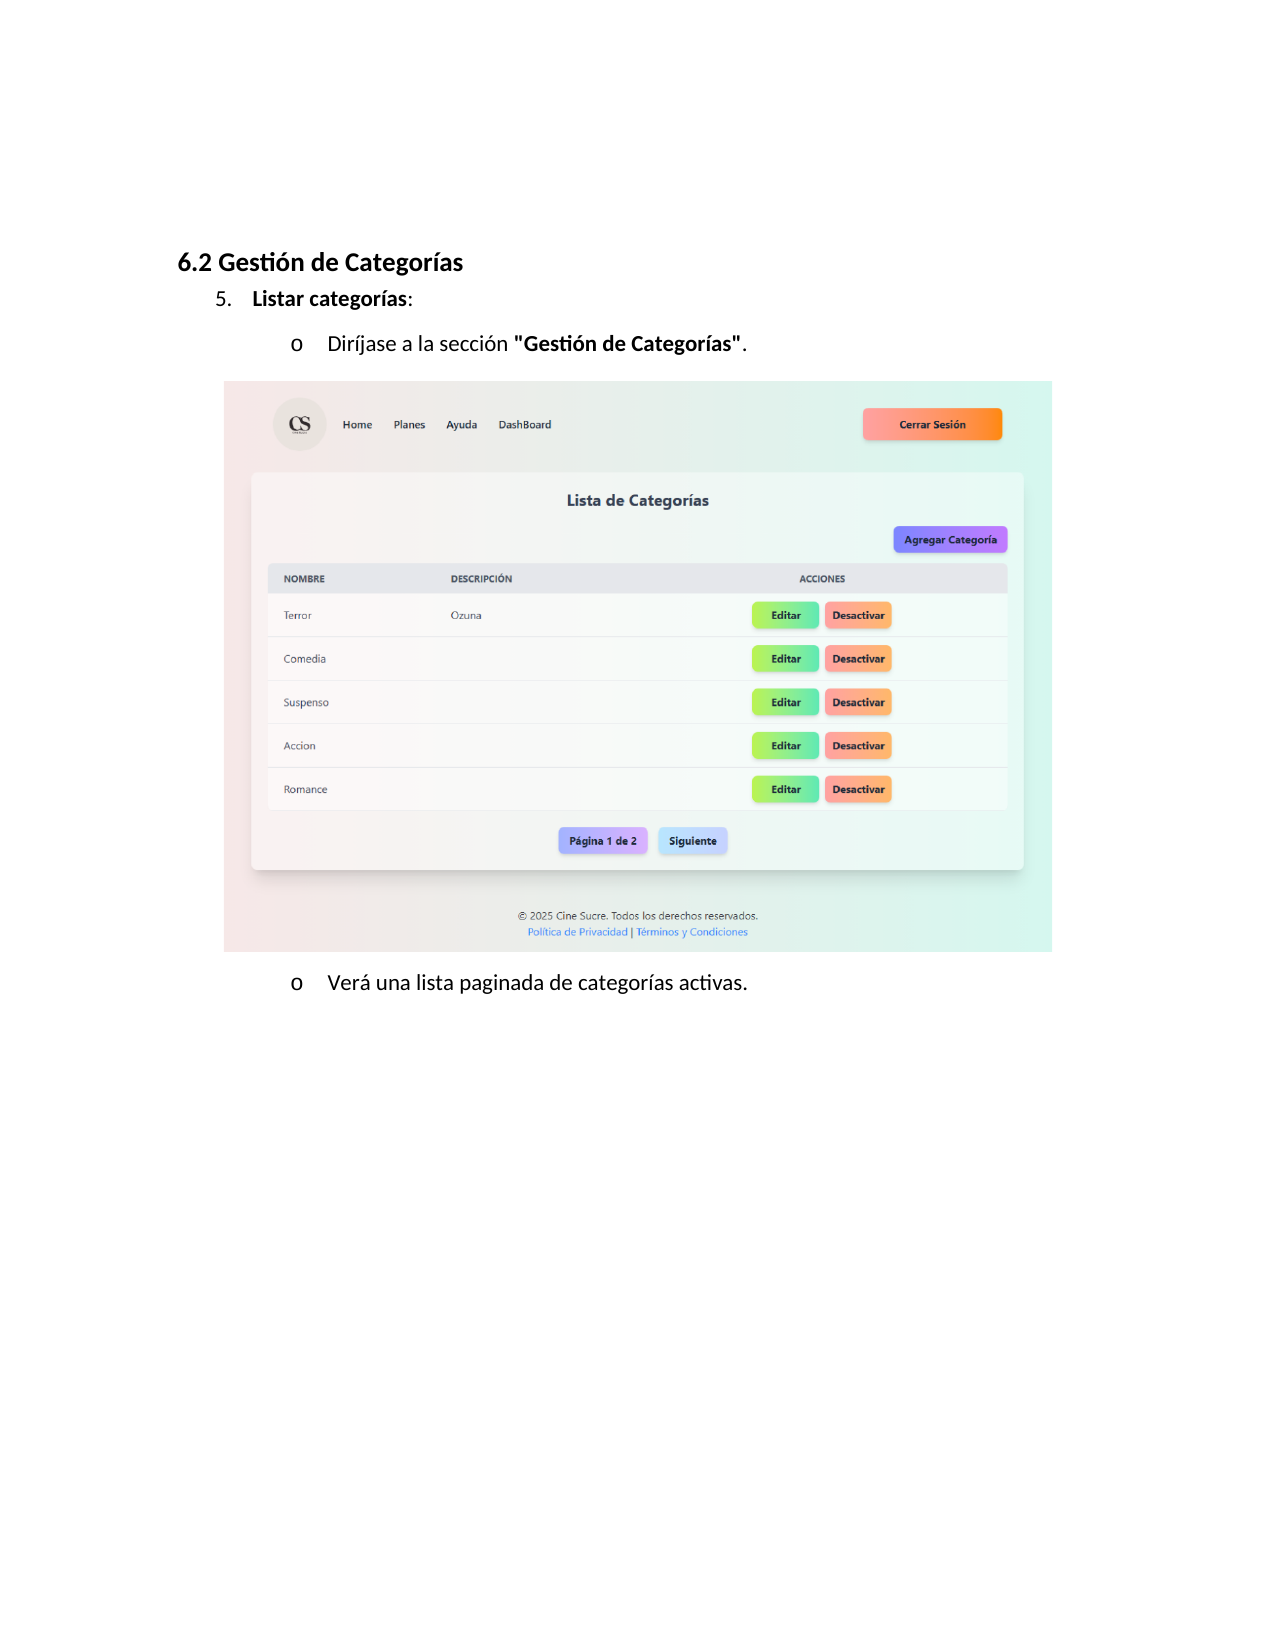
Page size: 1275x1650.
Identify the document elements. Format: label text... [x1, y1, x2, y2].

picture [223, 381, 1053, 952]
subtitle 6.2 Gestión de Categorías [177, 245, 1098, 278]
list Listar categorías: [215, 284, 1098, 313]
list Diríjase a la sección "Gestión de Categorías". [290, 329, 1098, 358]
